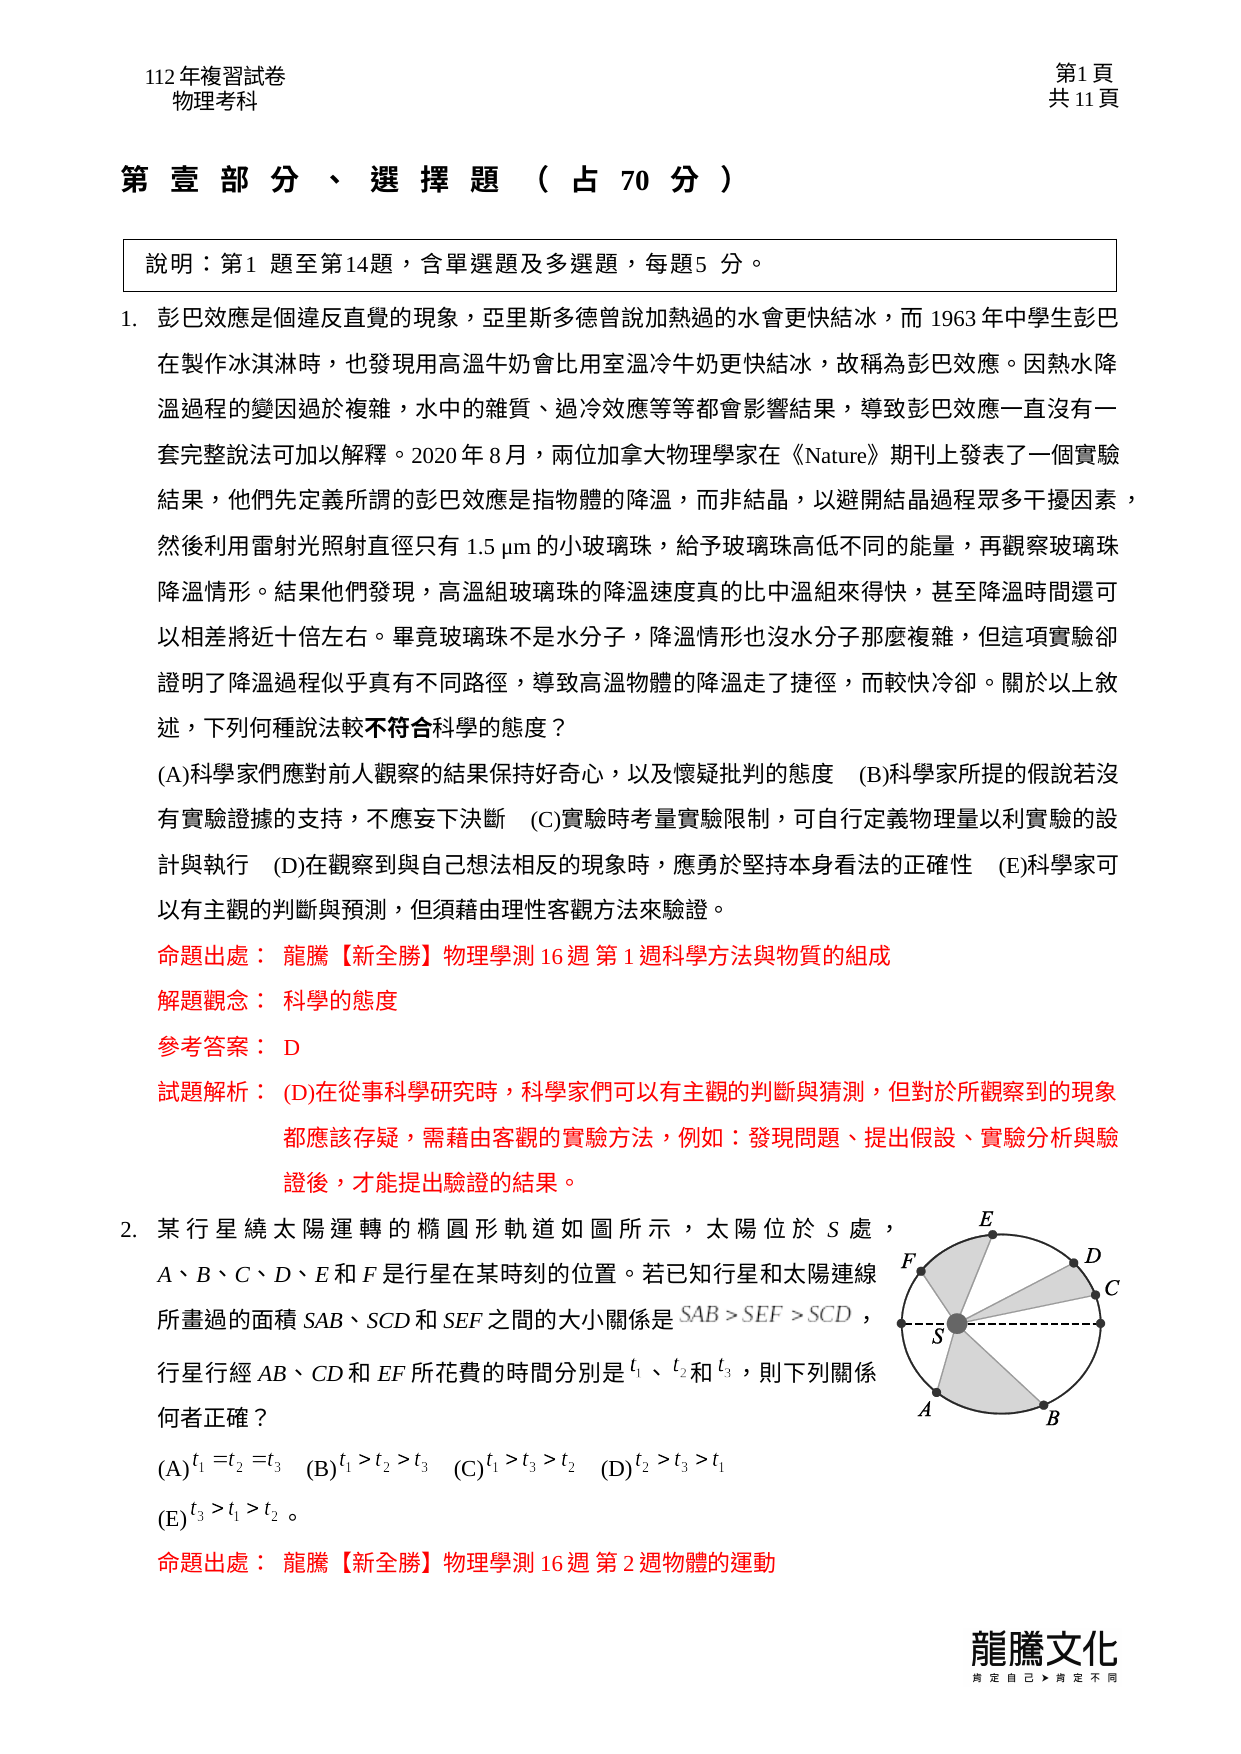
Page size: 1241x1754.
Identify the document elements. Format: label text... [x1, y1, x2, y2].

text 2. 某行星繞太陽運轉的橢圓形軌道如圖所示，太陽位於S處，A、B、C、D、E和F是行星在某時刻的位置。若已知行星和太陽連線所畫過的面積SAB、SCD和SEF之間的大小關係是，行星行經AB、CD和EF所花費的時間分別是、和，則下列關係何者正確？ (A) (B) (C) (D) (E)。 [120, 1211, 1120, 1533]
picture [963, 1628, 1123, 1687]
text 試題解析： (D)在從事科學研究時，科學家們可以有主觀的判斷與猜測，但對於所觀察到的現象都應該存疑，需藉由客觀的實驗方法，例如：發現問題、提出假設、實驗分析與驗證後，才能提出驗證的結果。 [158, 1074, 1120, 1198]
text 第壹部分、選擇題（占70分） [120, 136, 1120, 218]
text 1. 彭巴效應是個違反直覺的現象，亞里斯多德曾說加熱過的水會更快結冰，而1963年中學生彭巴在製作冰淇淋時，也發現用高溫牛奶會比用室溫冷牛奶更快結冰，故稱為彭巴效應。因熱水降溫過程的變因過於複雜，水中的雜質、過冷效應等等都會影響結果，導致彭巴效應一直沒有一套完整說法可加以解釋。2020年8月，兩位加拿大物理學家在《Nature》期刊上發表了一個實驗結果，他們先定義所謂的彭巴效應是指物體的降溫，而非結晶，以避開結晶過程眾多干擾因素，然後利用雷射光照射直徑只有1.5 μm的小玻璃珠，給予玻璃珠高低不同的能量，再觀察玻璃珠降溫情形。結果他們發現，高溫組玻璃珠的降溫速度真的比中溫組來得快，甚至降溫時間還可以相差將近十倍左右。畢竟玻璃珠不是水分子，降溫情形也沒水分子那麼複雜，但這項實驗卻證明了降溫過程似乎真有不同路徑，導致高溫物體的降溫走了捷徑，而較快冷卻。關於以上敘述，下列何種說法較不符合科學的態度？ (A)科學家們應對前人觀察的結果保持好奇心，以及懷疑批判的態度 (B)科學家所提的假說若沒有實驗證據的支持，不應妄下決斷 (C)實驗時考量實驗限制，可自行定義物理量以利實驗的設計與執行 (D)在觀察到與自己想法相反的現象時，應勇於堅持本身看法的正確性 (E)科學家可以有主觀的判斷與預測，但須藉由理性客觀方法來驗證。 [120, 300, 1120, 925]
text 命題出處： 龍騰【新全勝】物理學測16週 第1週科學方法與物質的組成 [158, 938, 1120, 971]
text 解題觀念： 科學的態度 [158, 983, 1120, 1016]
text 參考答案： D [158, 1029, 1120, 1062]
text 命題出處： 龍騰【新全勝】物理學測16週 第2週物體的運動 [158, 1545, 1120, 1578]
text 說明：第1題至第14題，含單選題及多選題，每題5分。 [124, 240, 1116, 291]
